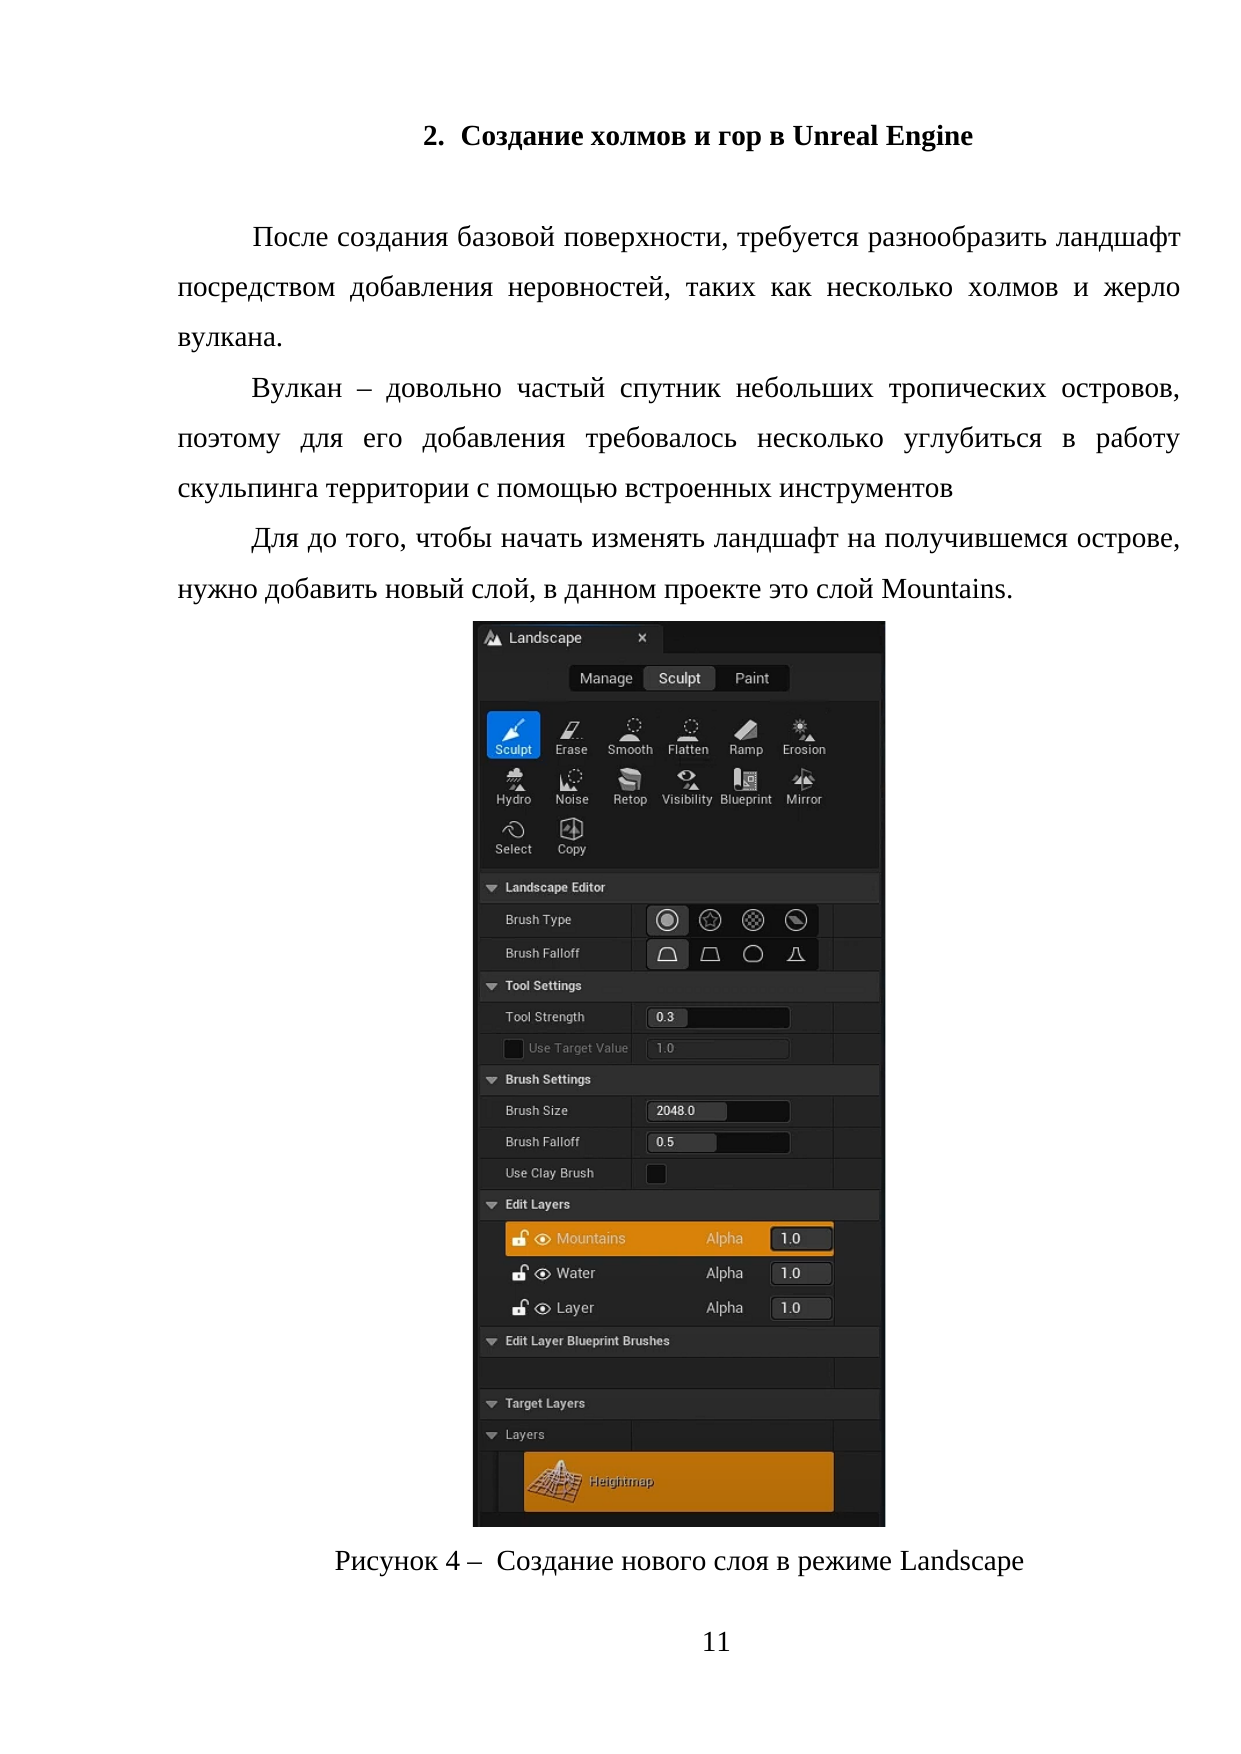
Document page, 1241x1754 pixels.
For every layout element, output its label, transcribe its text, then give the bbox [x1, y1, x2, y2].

text Рисунок 4 – Создание нового слоя в режиме Landscape [177, 1543, 1181, 1577]
list Создание холмов и гор в Unreal Engine [215, 118, 1181, 152]
text Вулкан – довольно частый спутник небольших тропических островов, поэтому для его добавления требовалось несколько углубиться в работу скульпинга территории с помощью встроенных инструментов [177, 370, 1181, 504]
picture [472, 621, 886, 1527]
text Для до того, чтобы начать изменять ландшафт на получившемся острове, нужно добавить новый слой, в данном проекте это слой Mountains. [177, 521, 1181, 604]
text После создания базовой поверхности, требуется разнообразить ландшафт посредством добавления неровностей, таких как несколько холмов и жерло вулкана. [177, 219, 1181, 353]
